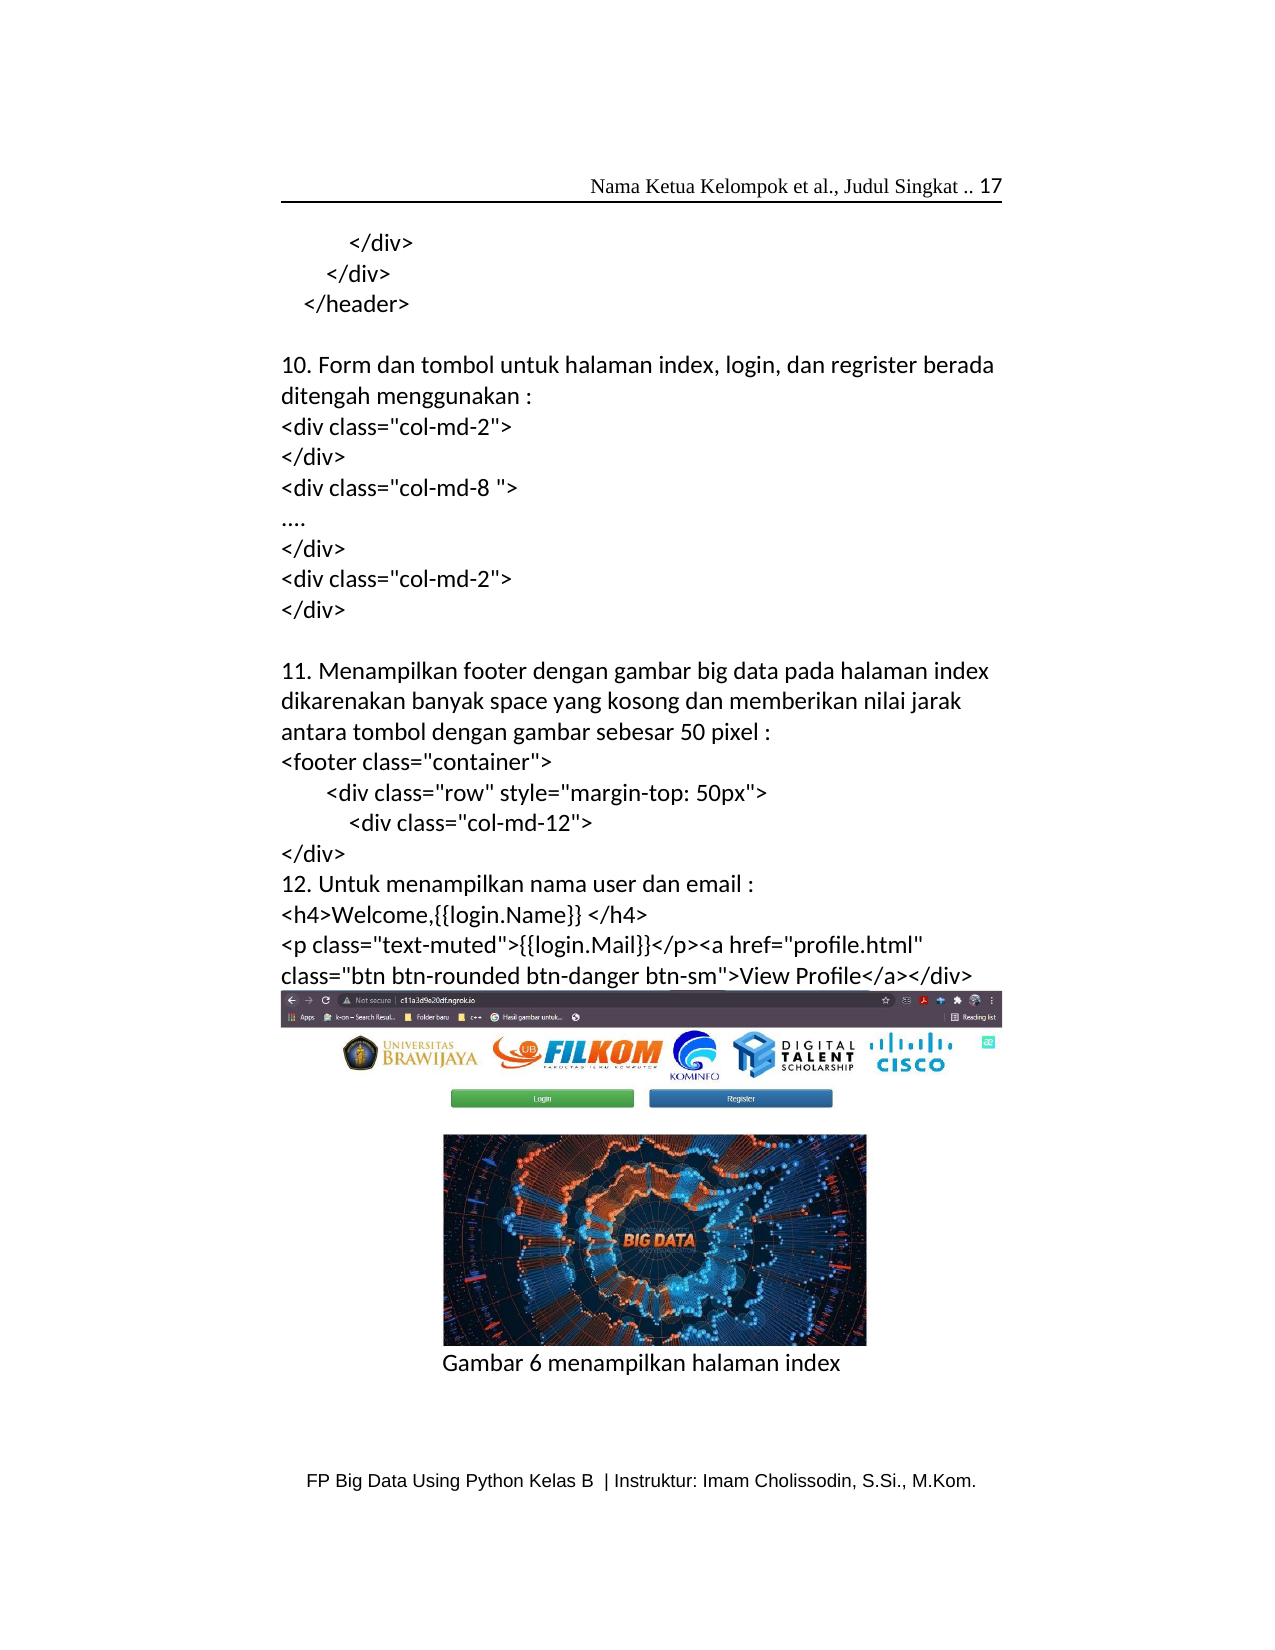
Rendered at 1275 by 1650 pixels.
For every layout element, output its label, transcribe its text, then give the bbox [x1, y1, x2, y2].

text Gambar 6 menampilkan halaman index [281, 1347, 1002, 1377]
text 10. Form dan tombol untuk halaman index, login, dan regrister berada ditengah menggunakan : [281, 349, 1002, 411]
text <div class="col-md-8 "> [281, 472, 1002, 502]
text </div> [281, 838, 1002, 868]
text </div> [281, 441, 1002, 472]
text <div class="col-md-2"> [281, 411, 1002, 441]
text 12. Untuk menampilkan nama user dan email : [281, 868, 1002, 899]
text </div> [281, 227, 1002, 258]
text <p class="text-muted">{{login.Mail}}</p><a href="profile.html" class="btn btn-rounded btn-danger btn-sm">View Profile</a></div> [281, 929, 1002, 990]
text <div class="col-md-12"> [281, 807, 1002, 838]
text </div> [281, 594, 1002, 624]
text <h4>Welcome,{{login.Name}} </h4> [281, 899, 1002, 929]
text <footer class="container"> [281, 746, 1002, 777]
text .... [281, 502, 1002, 533]
text </div> [281, 533, 1002, 563]
text <div class="row" style="margin-top: 50px"> [281, 777, 1002, 807]
text 11. Menampilkan footer dengan gambar big data pada halaman index dikarenakan banyak space yang kosong dan memberikan nilai jarak antara tombol dengan gambar sebesar 50 pixel : [281, 655, 1002, 746]
text </header> [281, 288, 1002, 319]
text <div class="col-md-2"> [281, 563, 1002, 594]
picture [280, 990, 1003, 1347]
text </div> [281, 258, 1002, 288]
